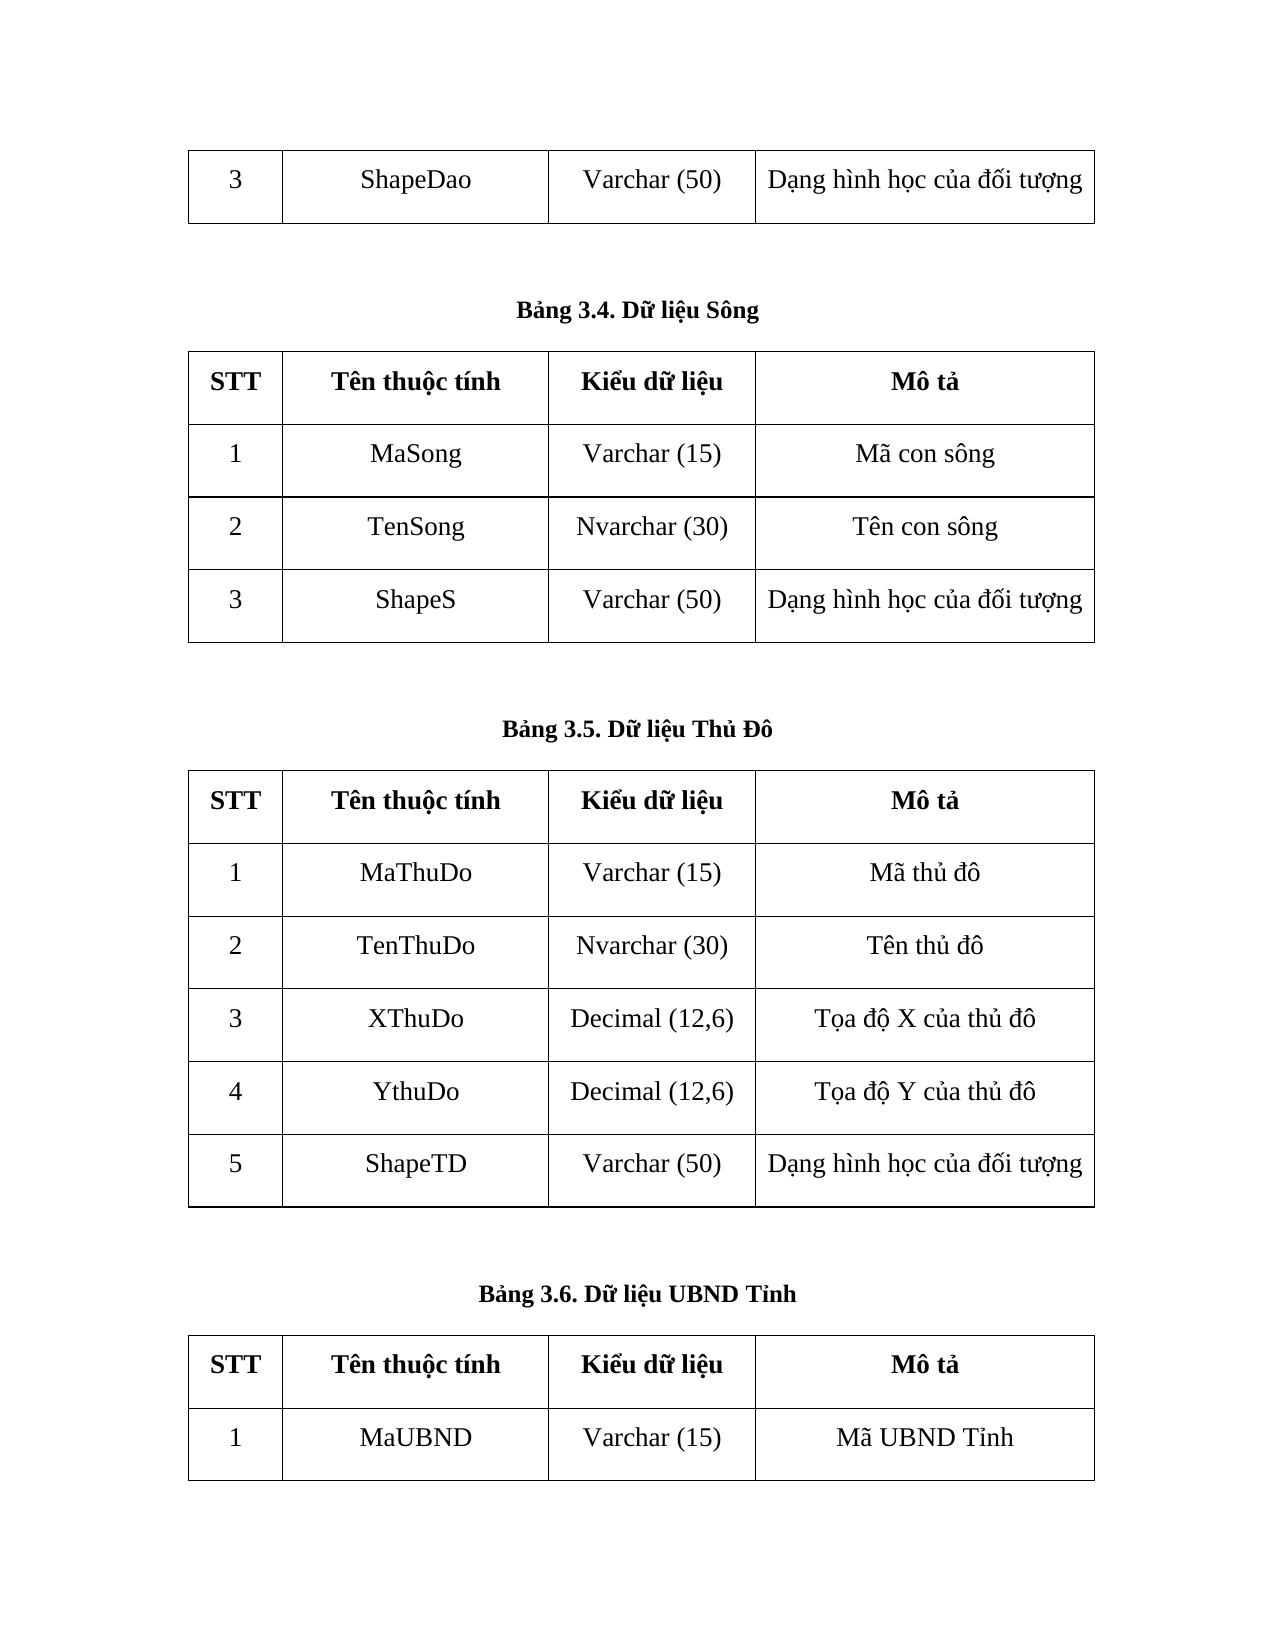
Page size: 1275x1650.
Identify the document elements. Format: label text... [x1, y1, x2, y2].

table_cell Varchar (50) [549, 1135, 755, 1206]
table_cell 2 [189, 498, 282, 569]
table_cell 4 [189, 1062, 282, 1134]
table_header Mô tả [756, 352, 1094, 424]
table_cell Nvarchar (30) [549, 498, 755, 569]
table_cell ShapeS [283, 570, 548, 642]
table_cell Nvarchar (30) [549, 917, 755, 988]
table_cell 3 [189, 989, 282, 1061]
table_cell YthuDo [283, 1062, 548, 1134]
text Bảng .4. Dữ liệu Sông [150, 295, 1125, 324]
table_cell Tọa độ Y của thủ đô [756, 1062, 1094, 1134]
table_cell Dạng hình học của đối tượng [756, 151, 1094, 223]
table_cell Varchar (15) [549, 844, 755, 916]
table_cell Decimal (12,6) [549, 989, 755, 1061]
table_cell 3 [189, 151, 282, 223]
table_cell ShapeTD [283, 1135, 548, 1206]
table_cell Tọa độ X của thủ đô [756, 989, 1094, 1061]
table_cell 1 [189, 425, 282, 496]
table_cell Varchar (50) [549, 570, 755, 642]
table_cell Dạng hình học của đối tượng [756, 570, 1094, 642]
table_header Mô tả [756, 1336, 1094, 1407]
table_cell Tên thủ đô [756, 917, 1094, 988]
table_cell Varchar (50) [549, 151, 755, 223]
table_header Kiểu dữ liệu [549, 771, 755, 843]
table_cell ShapeDao [283, 151, 548, 223]
table_cell TenThuDo [283, 917, 548, 988]
table_cell Decimal (12,6) [549, 1062, 755, 1134]
table_header Tên thuộc tính [283, 771, 548, 843]
table_cell 5 [189, 1135, 282, 1206]
table_cell Tên con sông [756, 498, 1094, 569]
table_cell Varchar (15) [549, 1409, 755, 1480]
table_header STT [189, 352, 282, 424]
table_header Mô tả [756, 771, 1094, 843]
table_cell MaSong [283, 425, 548, 496]
table_header Tên thuộc tính [283, 1336, 548, 1407]
table_header Kiểu dữ liệu [549, 352, 755, 424]
table_cell Mã UBND Tỉnh [756, 1409, 1094, 1480]
table_cell 2 [189, 917, 282, 988]
table_cell MaUBND [283, 1409, 548, 1480]
table_cell Varchar (15) [549, 425, 755, 496]
table_header Tên thuộc tính [283, 352, 548, 424]
table_cell 3 [189, 570, 282, 642]
table_cell 1 [189, 844, 282, 916]
text Bảng .5. Dữ liệu Thủ Đô [150, 714, 1125, 743]
table_cell XThuDo [283, 989, 548, 1061]
table_cell TenSong [283, 498, 548, 569]
table_header Kiểu dữ liệu [549, 1336, 755, 1407]
text Bảng .6. Dữ liệu UBND Tỉnh [150, 1279, 1125, 1308]
table_header STT [189, 1336, 282, 1407]
table_cell Dạng hình học của đối tượng [756, 1135, 1094, 1206]
table_cell Mã thủ đô [756, 844, 1094, 916]
table_cell 1 [189, 1409, 282, 1480]
table_cell Mã con sông [756, 425, 1094, 496]
table_header STT [189, 771, 282, 843]
table_cell MaThuDo [283, 844, 548, 916]
